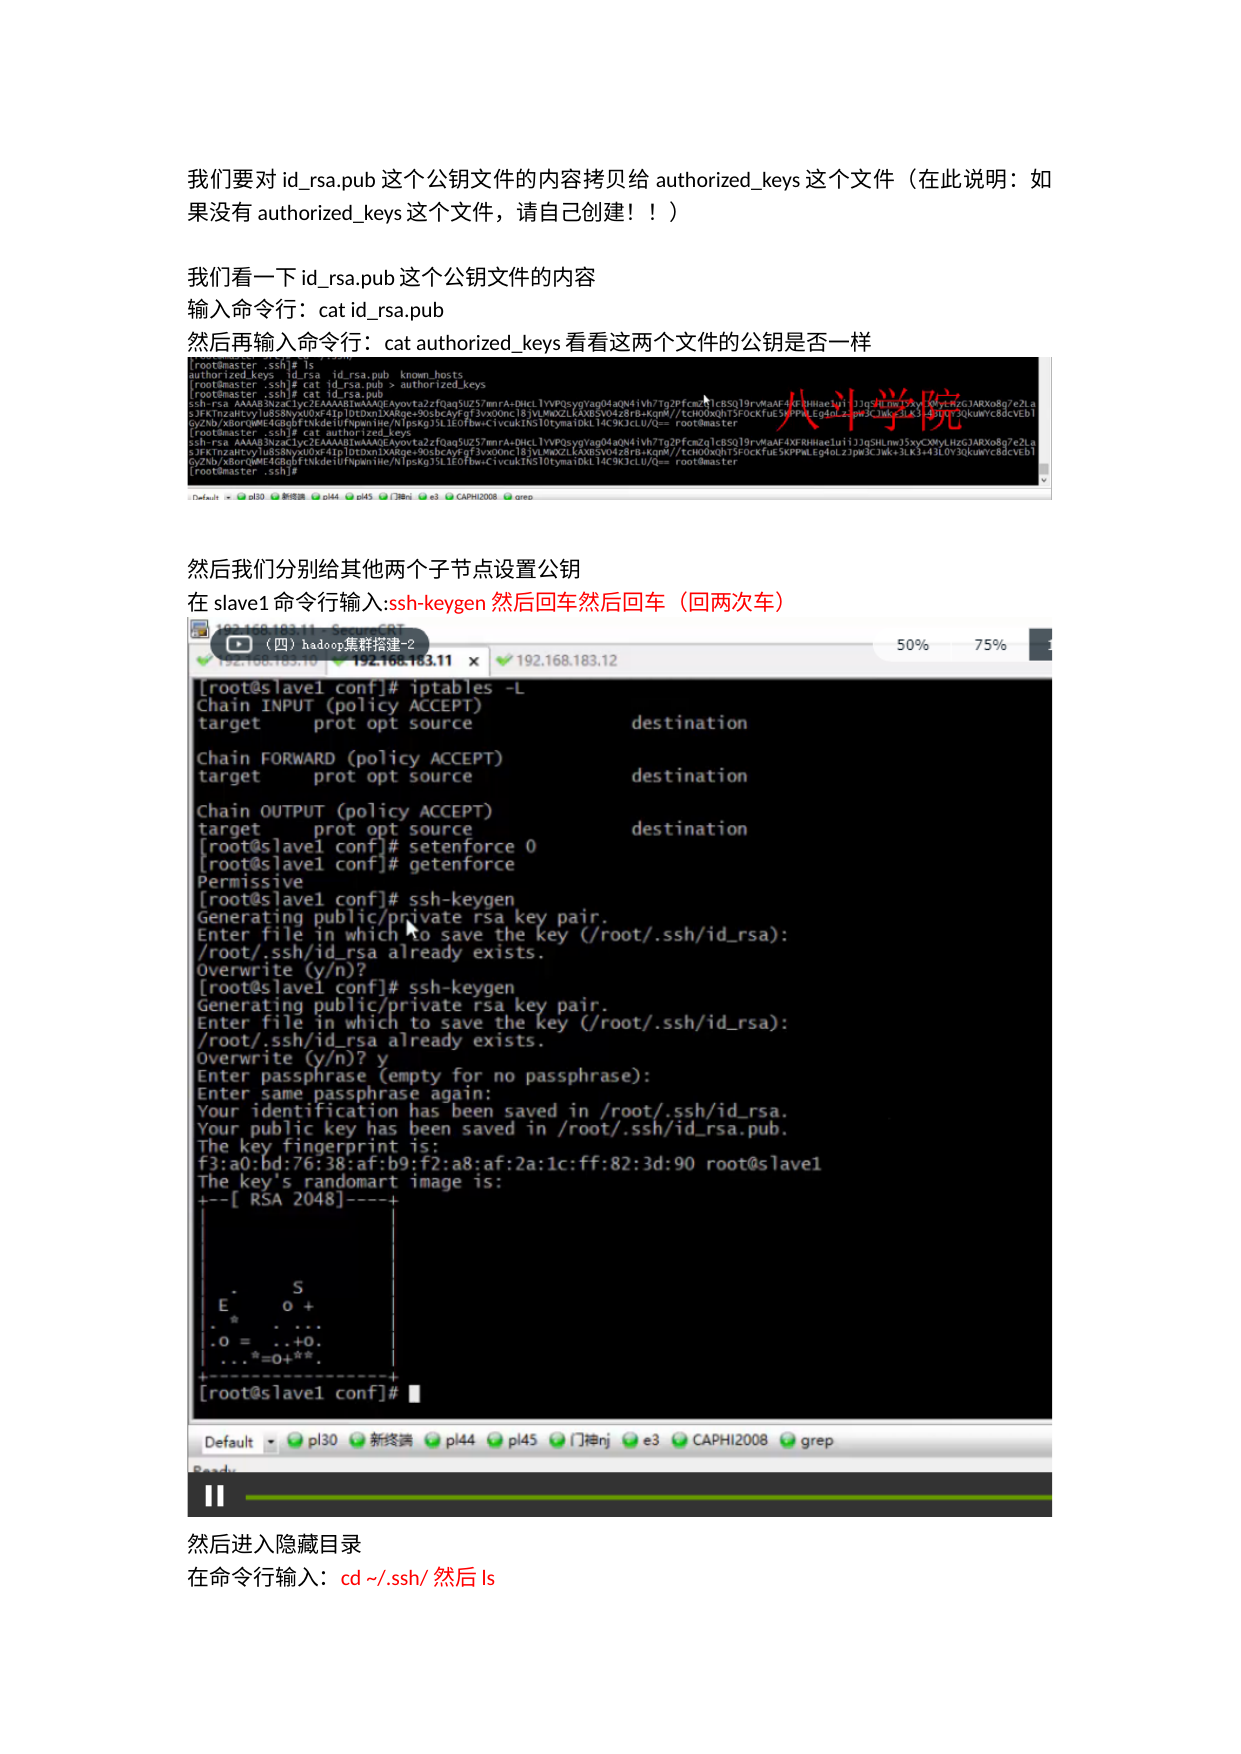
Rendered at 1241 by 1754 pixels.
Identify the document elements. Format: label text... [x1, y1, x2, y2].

list 我们看一下id_rsa.pub这个公钥文件的内容 [187, 259, 1053, 292]
list 在命令行输入：cd ~/.ssh/ 然后ls [187, 1559, 1053, 1592]
list 输入命令行：cat id_rsa.pub [187, 292, 1053, 324]
list 我们要对id_rsa.pub这个公钥文件的内容拷贝给authorized_keys这个文件（在此说明：如果没有authorized_keys这个文件，请自己创建！！） [187, 162, 1053, 227]
list 在slave1命令行输入:ssh-keygen 然后回车然后回车（回两次车） [187, 584, 1053, 617]
list 然后进入隐藏目录 [187, 1527, 1053, 1559]
list 然后我们分别给其他两个子节点设置公钥 [187, 552, 1053, 584]
picture [187, 617, 1053, 1517]
picture [187, 357, 1052, 500]
list 然后再输入命令行：cat authorized_keys 看看这两个文件的公钥是否一样 [187, 324, 1053, 357]
